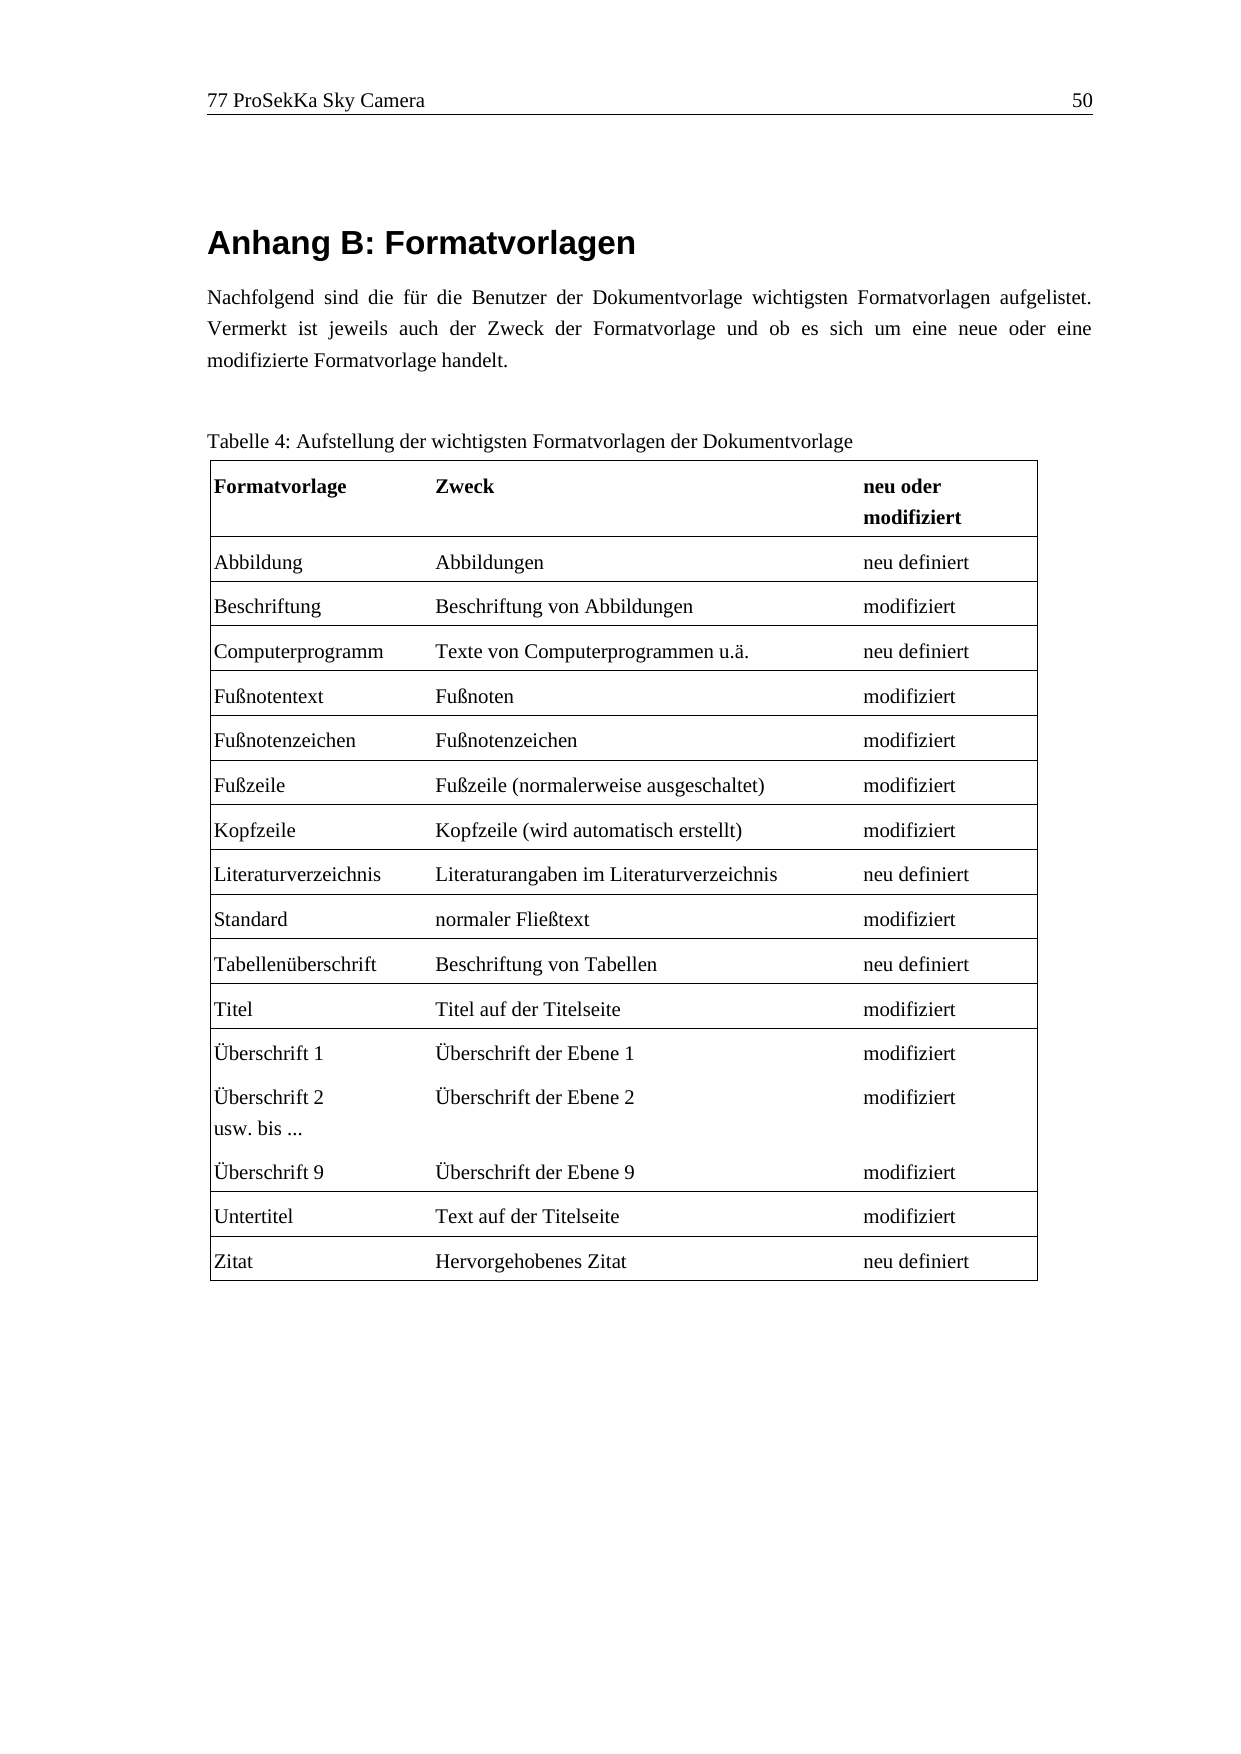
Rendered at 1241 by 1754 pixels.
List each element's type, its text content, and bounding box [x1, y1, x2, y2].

table_cell Hervorgehobenes Zitat [432, 1237, 860, 1280]
table_cell modifiziert [860, 984, 1037, 1028]
subtitle Anhang B: Formatvorlagen [207, 223, 1093, 261]
table_cell Fußzeile [211, 761, 432, 804]
table_cell neu definiert [860, 626, 1037, 670]
table_cell Überschrift 2 usw. bis ... [211, 1072, 432, 1147]
table_cell Fußzeile (normalerweise ausgeschaltet) [432, 761, 860, 804]
table_cell Tabellenüberschrift [211, 939, 432, 983]
table_cell Abbildung [211, 537, 432, 581]
table_cell Zitat [211, 1237, 432, 1280]
table_cell Literaturangaben im Literaturverzeichnis [432, 850, 860, 893]
table_cell Beschriftung von Tabellen [432, 939, 860, 983]
table_cell Text auf der Titelseite [432, 1192, 860, 1236]
table_header Zweck [432, 461, 860, 536]
table_cell Überschrift der Ebene 1 [432, 1029, 860, 1072]
table_cell modifiziert [860, 761, 1037, 804]
table_cell Titel auf der Titelseite [432, 984, 860, 1028]
table_cell neu definiert [860, 1237, 1037, 1280]
table_cell modifiziert [860, 895, 1037, 938]
table_cell Fußnotenzeichen [432, 716, 860, 759]
table_cell modifiziert [860, 671, 1037, 715]
table_cell modifiziert [860, 805, 1037, 849]
table_cell Fußnoten [432, 671, 860, 715]
table_cell Kopfzeile (wird automatisch erstellt) [432, 805, 860, 849]
table_cell modifiziert [860, 716, 1037, 759]
text Tabelle 4: Aufstellung der wichtigsten Formatvorlagen der Dokumentvorlage [207, 429, 1093, 453]
table_cell Texte von Computerprogrammen u.ä. [432, 626, 860, 670]
table_cell Beschriftung von Abbildungen [432, 582, 860, 625]
table_cell Überschrift der Ebene 9 [432, 1147, 860, 1191]
table_cell Abbildungen [432, 537, 860, 581]
table_cell Untertitel [211, 1192, 432, 1236]
table_cell modifiziert [860, 582, 1037, 625]
table_cell neu definiert [860, 850, 1037, 893]
table_cell modifiziert [860, 1147, 1037, 1191]
table_cell Überschrift der Ebene 2 [432, 1072, 860, 1147]
table_cell Überschrift 1 [211, 1029, 432, 1072]
table_cell modifiziert [860, 1029, 1037, 1072]
table_cell neu definiert [860, 939, 1037, 983]
table_cell Überschrift 9 [211, 1147, 432, 1191]
table_cell modifiziert [860, 1192, 1037, 1236]
table_cell Beschriftung [211, 582, 432, 625]
table_header neu oder modifiziert [860, 461, 1037, 536]
table_cell Kopfzeile [211, 805, 432, 849]
table_cell Fußnotenzeichen [211, 716, 432, 759]
table_cell Literaturverzeichnis [211, 850, 432, 893]
table_cell modifiziert [860, 1072, 1037, 1147]
table_cell normaler Fließtext [432, 895, 860, 938]
table_cell Standard [211, 895, 432, 938]
table_cell neu definiert [860, 537, 1037, 581]
text Nachfolgend sind die für die Benutzer der Dokumentvorlage wichtigsten Formatvorlagen aufgelistet. Vermerkt ist jeweils auch der Zweck der Formatvorlage und ob es sich um eine neue oder eine modifizierte Formatvorlage handelt. [207, 285, 1093, 372]
table_cell Computerprogramm [211, 626, 432, 670]
table_header Formatvorlage [211, 461, 432, 536]
table_cell Titel [211, 984, 432, 1028]
table_cell Fußnotentext [211, 671, 432, 715]
